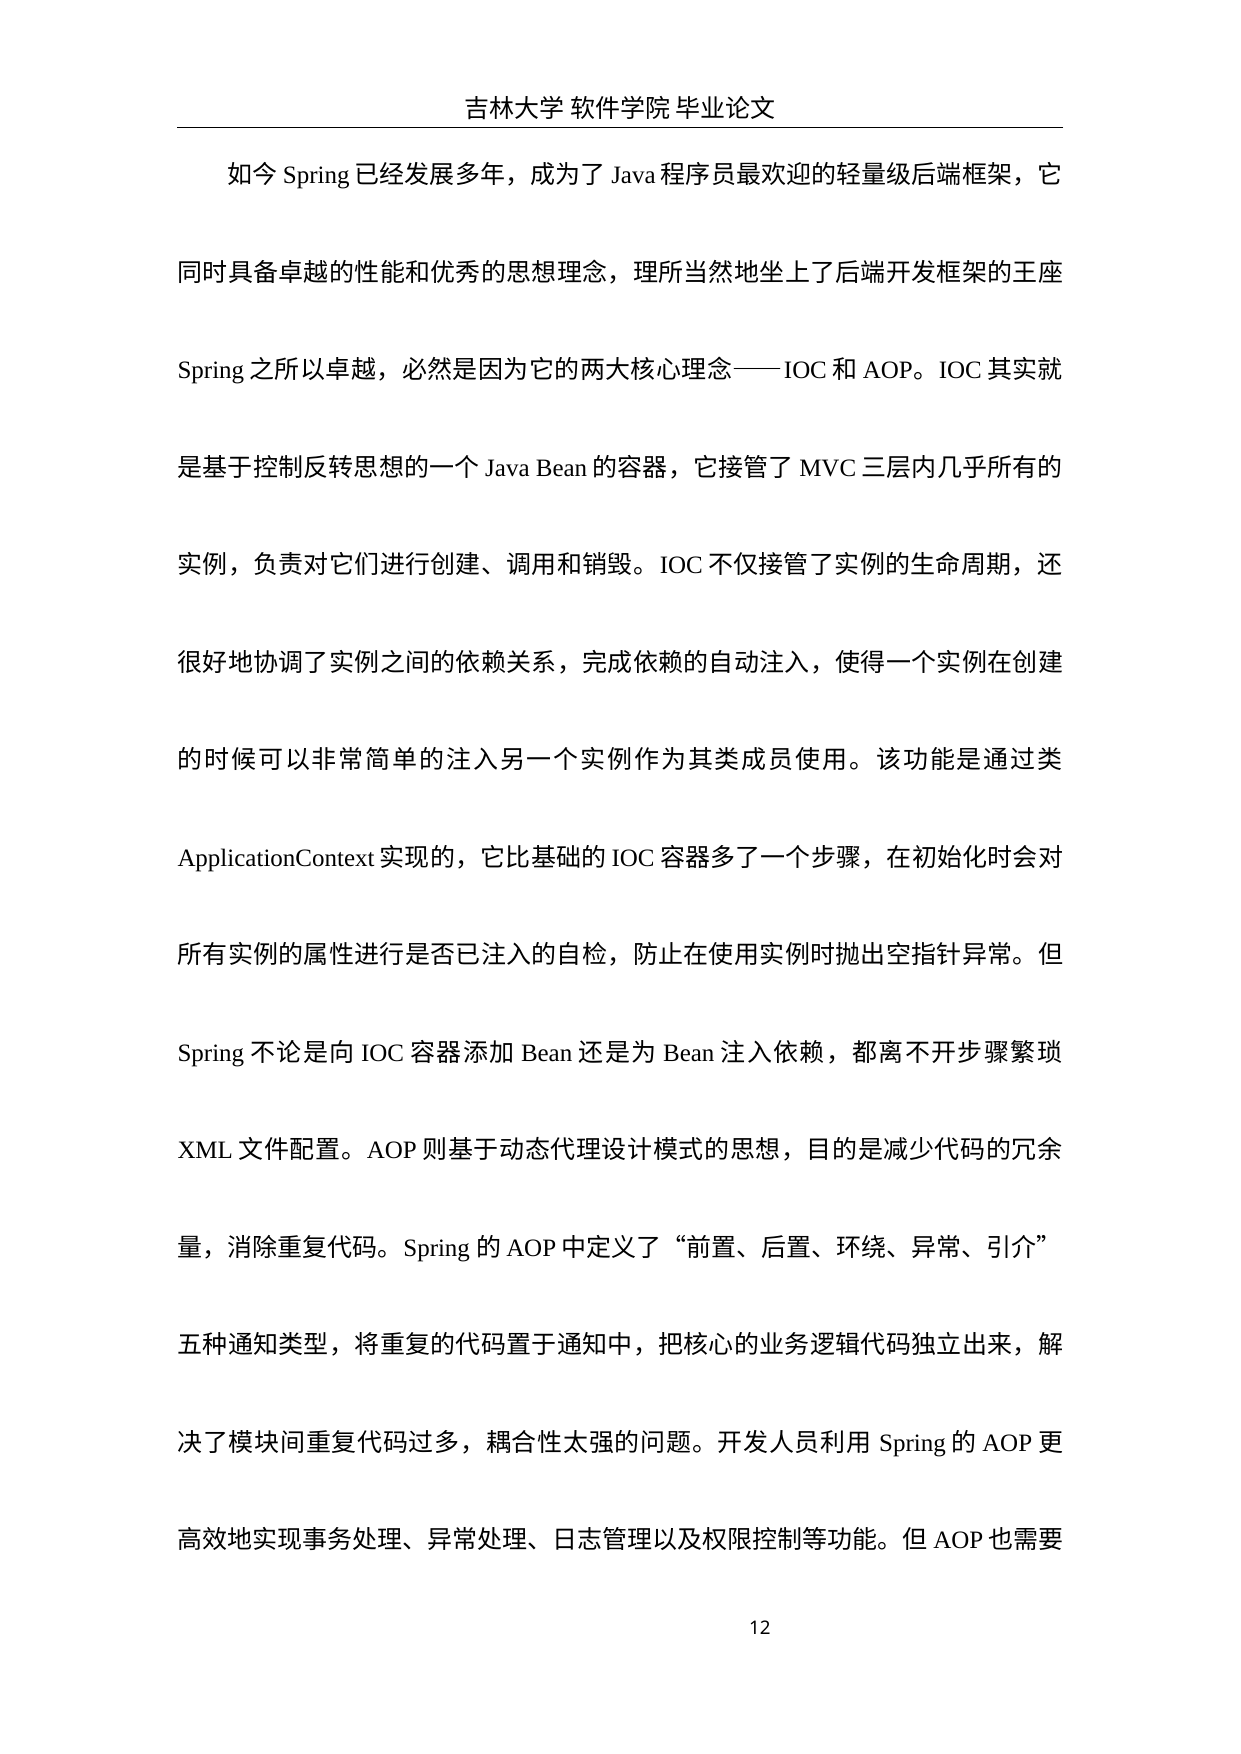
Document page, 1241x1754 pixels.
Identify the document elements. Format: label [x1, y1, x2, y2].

text [177, 140, 1063, 1570]
